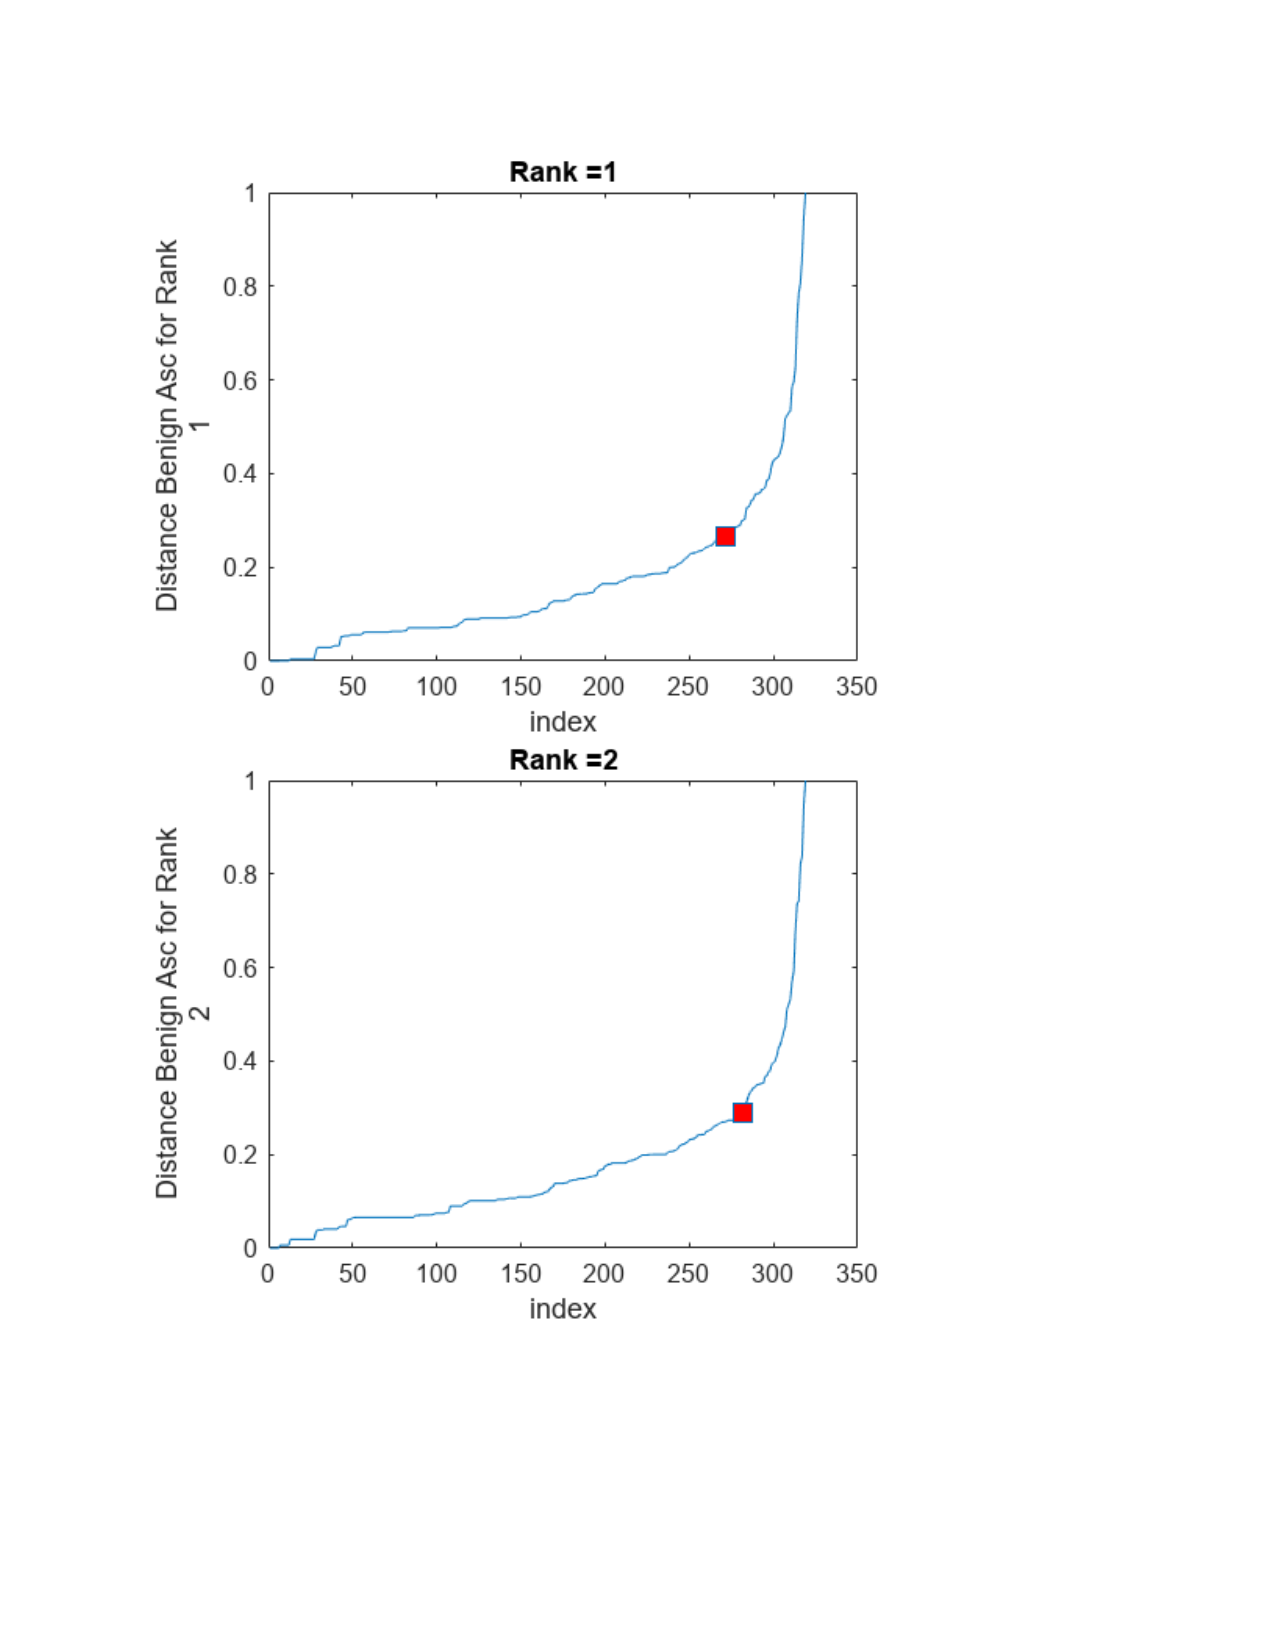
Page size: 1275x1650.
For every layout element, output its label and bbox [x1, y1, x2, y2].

picture [150, 150, 933, 1325]
